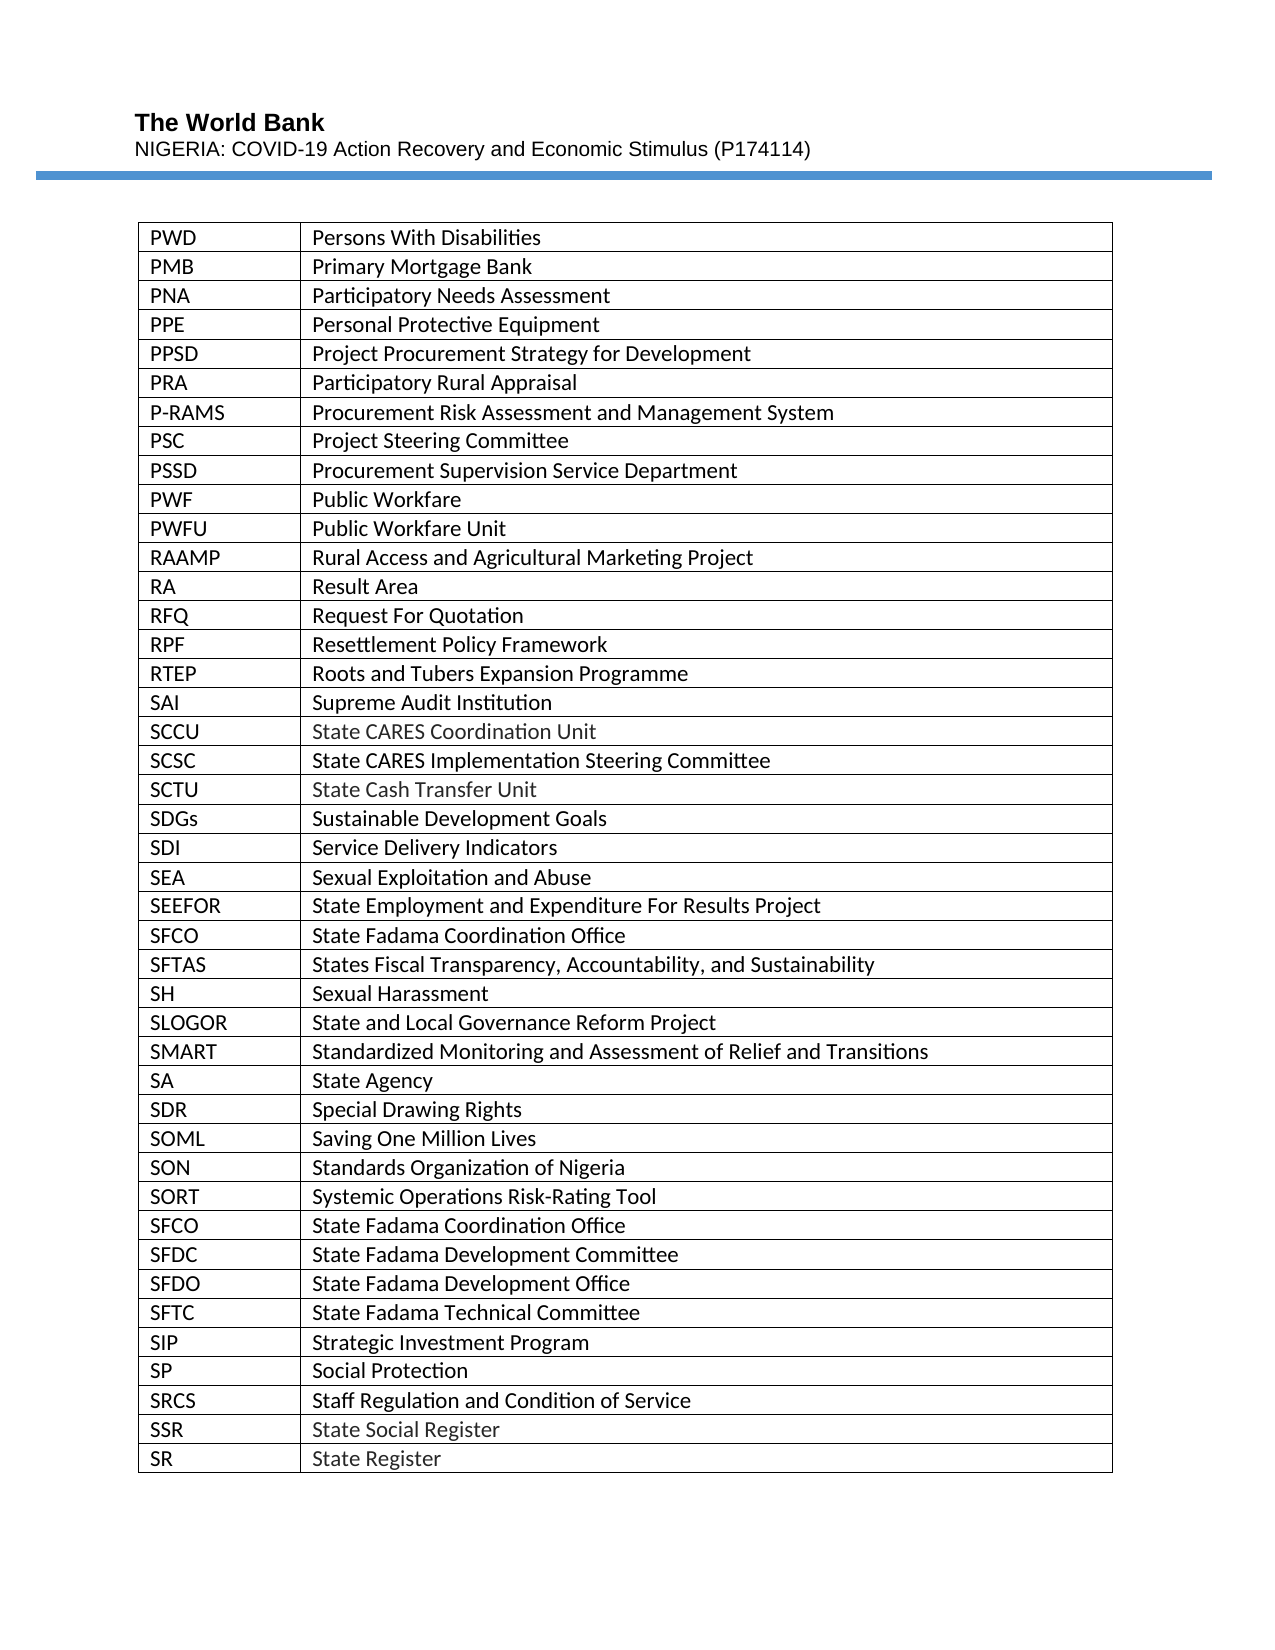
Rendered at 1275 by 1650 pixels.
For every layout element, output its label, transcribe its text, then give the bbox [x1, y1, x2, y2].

table_cell RPF [139, 630, 300, 658]
table_cell Standards Organization of Nigeria [301, 1153, 1112, 1181]
table_cell SFCO [139, 1211, 300, 1239]
table_cell Primary Mortgage Bank [301, 252, 1112, 280]
table_cell SFDO [139, 1270, 300, 1297]
table_cell SDGs [139, 805, 300, 832]
table_cell Staff Regulation and Condition of Service [301, 1386, 1112, 1414]
table_cell Service Delivery Indicators [301, 834, 1112, 862]
table_cell SFTAS [139, 950, 300, 978]
table_cell RAAMP [139, 543, 300, 571]
table_cell State Register [301, 1444, 1112, 1472]
table_cell Public Workfare Unit [301, 514, 1112, 542]
table_cell SFDC [139, 1240, 300, 1268]
table_cell SAI [139, 688, 300, 716]
table_cell PPE [139, 310, 300, 338]
table_cell State CARES Coordination Unit [301, 717, 1112, 745]
table_cell Participatory Rural Appraisal [301, 369, 1112, 397]
table_cell SCTU [139, 775, 300, 803]
table_cell SP [139, 1357, 300, 1385]
table_cell P-RAMS [139, 398, 300, 426]
table_cell SDI [139, 834, 300, 862]
table_cell SFCO [139, 921, 300, 949]
table_cell Resettlement Policy Framework [301, 630, 1112, 658]
table_cell SA [139, 1066, 300, 1094]
table_cell State Fadama Development Office [301, 1270, 1112, 1297]
table_cell SCSC [139, 746, 300, 774]
table_cell RTEP [139, 659, 300, 687]
table_cell Public Workfare [301, 485, 1112, 513]
table_cell SORT [139, 1182, 300, 1210]
table_cell SRCS [139, 1386, 300, 1414]
table_cell Procurement Risk Assessment and Management System [301, 398, 1112, 426]
table_cell Personal Protective Equipment [301, 310, 1112, 338]
table_cell Sexual Harassment [301, 979, 1112, 1007]
table_cell SCCU [139, 717, 300, 745]
table_cell SH [139, 979, 300, 1007]
table_cell PWD [139, 223, 300, 251]
table_cell Special Drawing Rights [301, 1095, 1112, 1123]
table_cell PWF [139, 485, 300, 513]
table_cell PNA [139, 281, 300, 309]
table_cell Roots and Tubers Expansion Programme [301, 659, 1112, 687]
table_cell State and Local Governance Reform Project [301, 1008, 1112, 1036]
table_cell State Fadama Development Committee [301, 1240, 1112, 1268]
table_cell State Fadama Coordination Office [301, 1211, 1112, 1239]
table_cell Participatory Needs Assessment [301, 281, 1112, 309]
table_cell SDR [139, 1095, 300, 1123]
table_cell Saving One Million Lives [301, 1124, 1112, 1152]
table_cell State Fadama Technical Committee [301, 1299, 1112, 1327]
table_cell SSR [139, 1415, 300, 1443]
table_cell SEA [139, 863, 300, 891]
table_cell State Cash Transfer Unit [301, 775, 1112, 803]
table_cell Sustainable Development Goals [301, 805, 1112, 832]
table_cell State Agency [301, 1066, 1112, 1094]
table_cell Result Area [301, 572, 1112, 600]
table_cell Systemic Operations Risk-Rating Tool [301, 1182, 1112, 1210]
table_cell Request For Quotation [301, 601, 1112, 629]
table_cell PWFU [139, 514, 300, 542]
table_cell PSC [139, 427, 300, 455]
table_cell SMART [139, 1037, 300, 1065]
table_cell Supreme Audit Institution [301, 688, 1112, 716]
table_cell Strategic Investment Program [301, 1328, 1112, 1356]
table_cell Social Protection [301, 1357, 1112, 1385]
table_cell SOML [139, 1124, 300, 1152]
table_cell State CARES Implementation Steering Committee [301, 746, 1112, 774]
table_cell Persons With Disabilities [301, 223, 1112, 251]
table_cell State Social Register [301, 1415, 1112, 1443]
table_cell States Fiscal Transparency, Accountability, and Sustainability [301, 950, 1112, 978]
table_cell Project Steering Committee [301, 427, 1112, 455]
table_cell Rural Access and Agricultural Marketing Project [301, 543, 1112, 571]
table_cell State Fadama Coordination Office [301, 921, 1112, 949]
table_cell Project Procurement Strategy for Development [301, 340, 1112, 367]
table_cell SLOGOR [139, 1008, 300, 1036]
table_cell PRA [139, 369, 300, 397]
table_cell PSSD [139, 456, 300, 484]
table_cell PPSD [139, 340, 300, 367]
table_cell Procurement Supervision Service Department [301, 456, 1112, 484]
table_cell State Employment and Expenditure For Results Project [301, 892, 1112, 920]
table_cell Sexual Exploitation and Abuse [301, 863, 1112, 891]
table_cell SEEFOR [139, 892, 300, 920]
table_cell Standardized Monitoring and Assessment of Relief and Transitions [301, 1037, 1112, 1065]
table_cell RFQ [139, 601, 300, 629]
table_cell PMB [139, 252, 300, 280]
table_cell RA [139, 572, 300, 600]
table_cell SIP [139, 1328, 300, 1356]
table_cell SR [139, 1444, 300, 1472]
table_cell SFTC [139, 1299, 300, 1327]
table_cell SON [139, 1153, 300, 1181]
